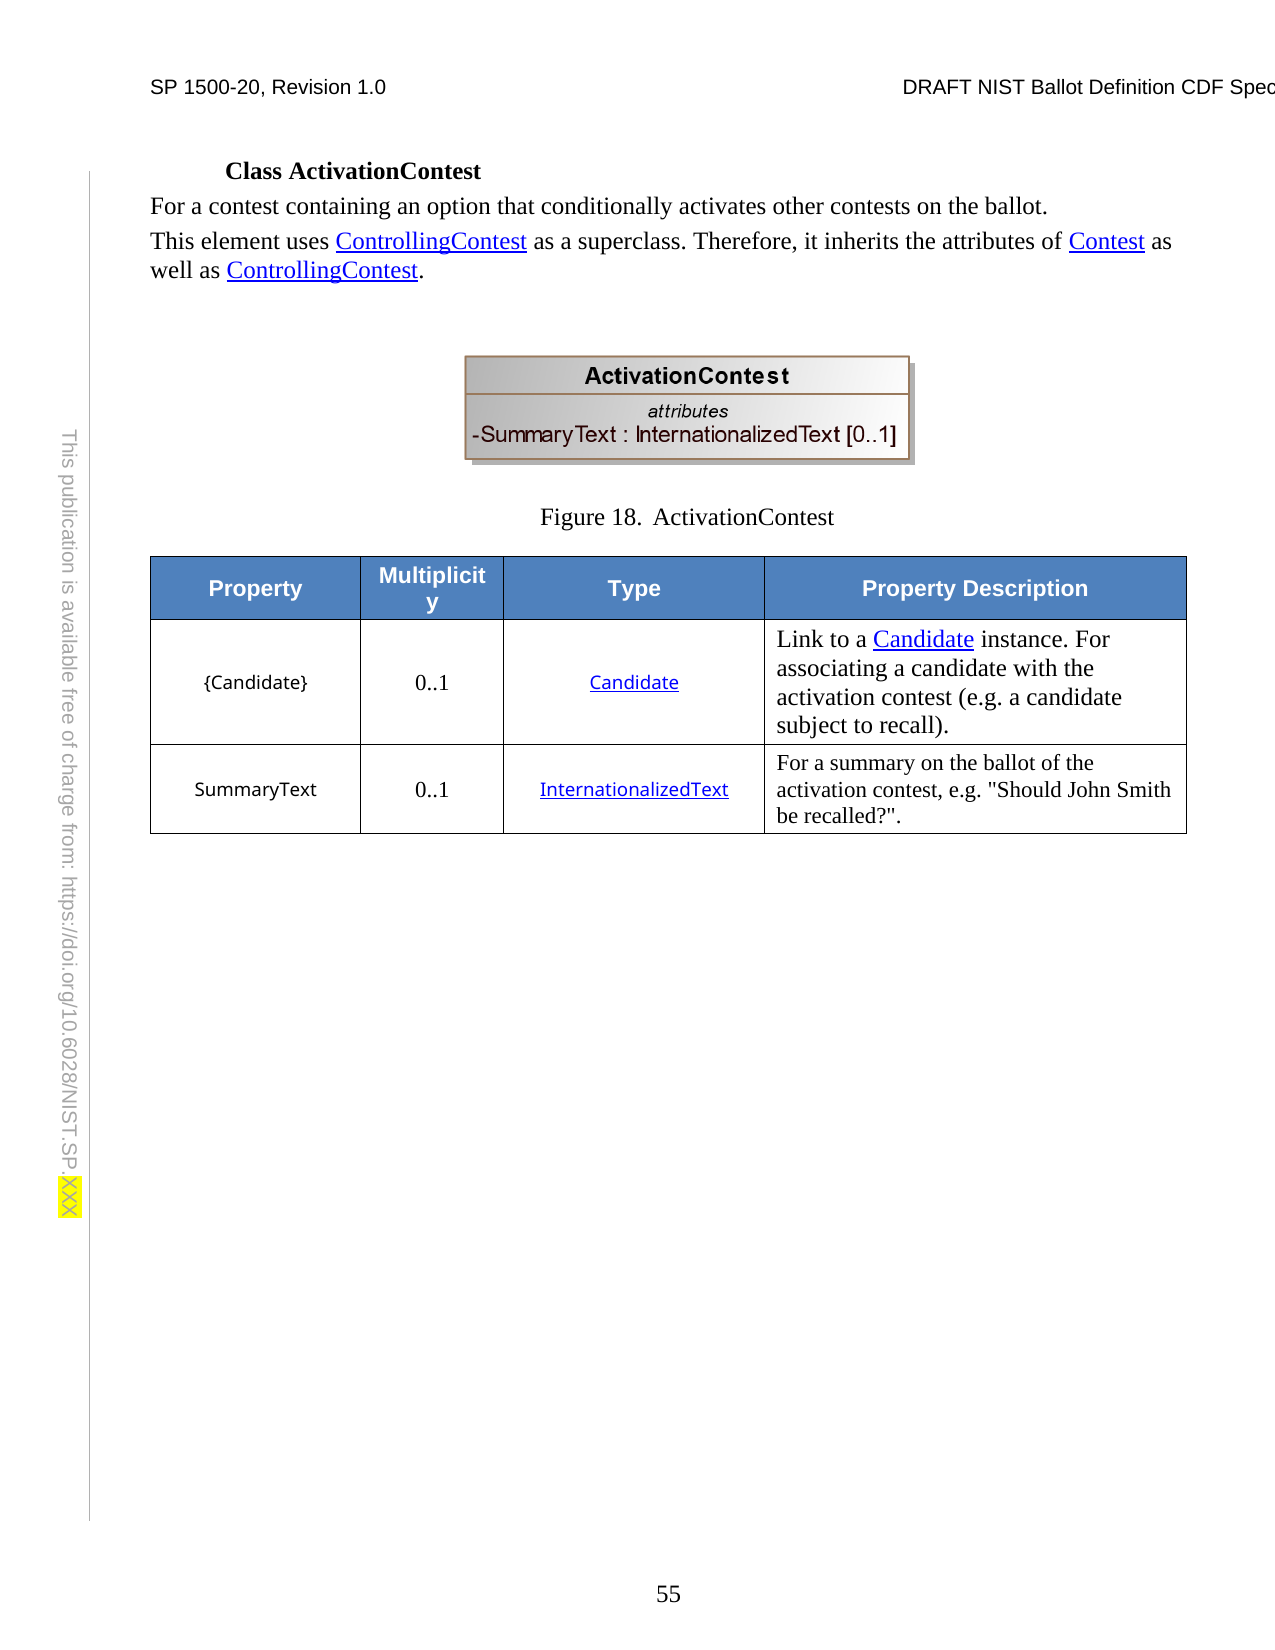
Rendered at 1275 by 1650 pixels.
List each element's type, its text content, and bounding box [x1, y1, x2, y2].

table_header Property [151, 557, 360, 619]
table_cell InternationalizedText [504, 745, 764, 833]
picture [435, 325, 939, 490]
table_cell SummaryText [151, 745, 360, 833]
table_header Type [504, 557, 764, 619]
list ActivationContest [187, 502, 1186, 531]
subtitle Class ActivationContest [150, 156, 1186, 185]
table_cell 0..1 [361, 620, 503, 744]
table_header Multiplicity [361, 557, 503, 619]
table_cell 0..1 [361, 745, 503, 833]
table_header Property Description [765, 557, 1186, 619]
text This element uses ControllingContest as a superclass. Therefore, it inherits the attributes of Contest as well as ControllingContest. [150, 226, 1186, 284]
text For a contest containing an option that conditionally activates other contests on the ballot. [150, 191, 1186, 220]
table_cell Candidate [504, 620, 764, 744]
table_cell Link to a Candidate instance. For associating a candidate with the activation contest (e.g. a candidate subject to recall). [765, 620, 1186, 744]
table_cell For a summary on the ballot of the activation contest, e.g. "Should John Smith be recalled?". [765, 745, 1186, 833]
table_cell {Candidate} [151, 620, 360, 744]
